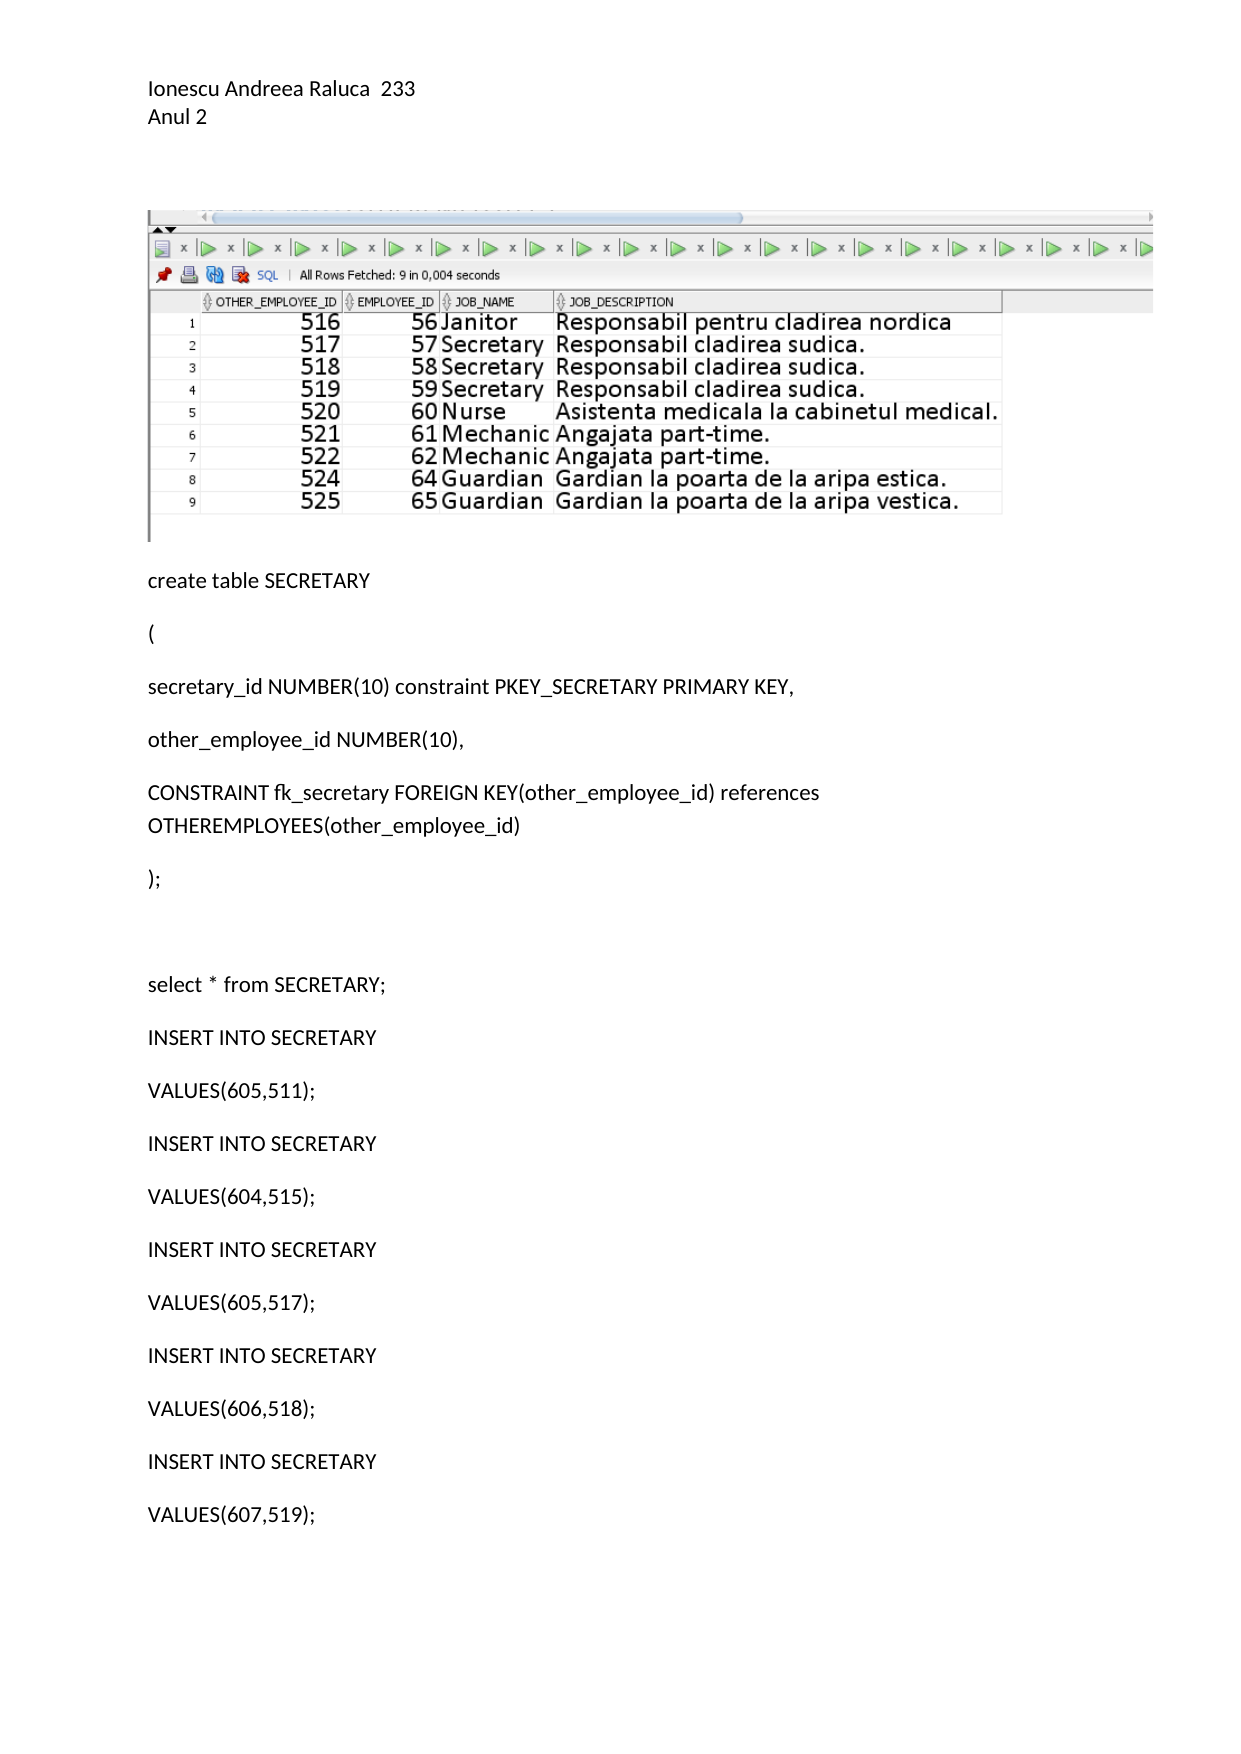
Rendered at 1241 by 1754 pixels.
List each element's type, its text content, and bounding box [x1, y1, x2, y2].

picture [147, 210, 1154, 542]
text INSERT INTO SECRETARY [148, 1129, 1093, 1157]
text other_employee_id NUMBER(10), [148, 726, 1093, 753]
text VALUES(607,519); [148, 1500, 1093, 1528]
text VALUES(605,517); [148, 1288, 1093, 1316]
text create table SECRETARY [148, 566, 1093, 594]
text ( [148, 619, 1093, 647]
text secretary_id NUMBER(10) constraint PKEY_SECRETARY PRIMARY KEY, [148, 672, 1093, 701]
text VALUES(606,518); [148, 1394, 1093, 1422]
text select * from SECRETARY; [148, 970, 1093, 998]
text INSERT INTO SECRETARY [148, 1235, 1093, 1263]
text INSERT INTO SECRETARY [148, 1447, 1093, 1475]
text ); [148, 864, 1093, 892]
text VALUES(605,511); [148, 1076, 1093, 1104]
text INSERT INTO SECRETARY [148, 1023, 1093, 1051]
text INSERT INTO SECRETARY [148, 1341, 1093, 1369]
text VALUES(604,515); [148, 1182, 1093, 1210]
text CONSTRAINT fk_secretary FOREIGN KEY(other_employee_id) references OTHEREMPLOYEES(other_employee_id) [148, 778, 1093, 839]
